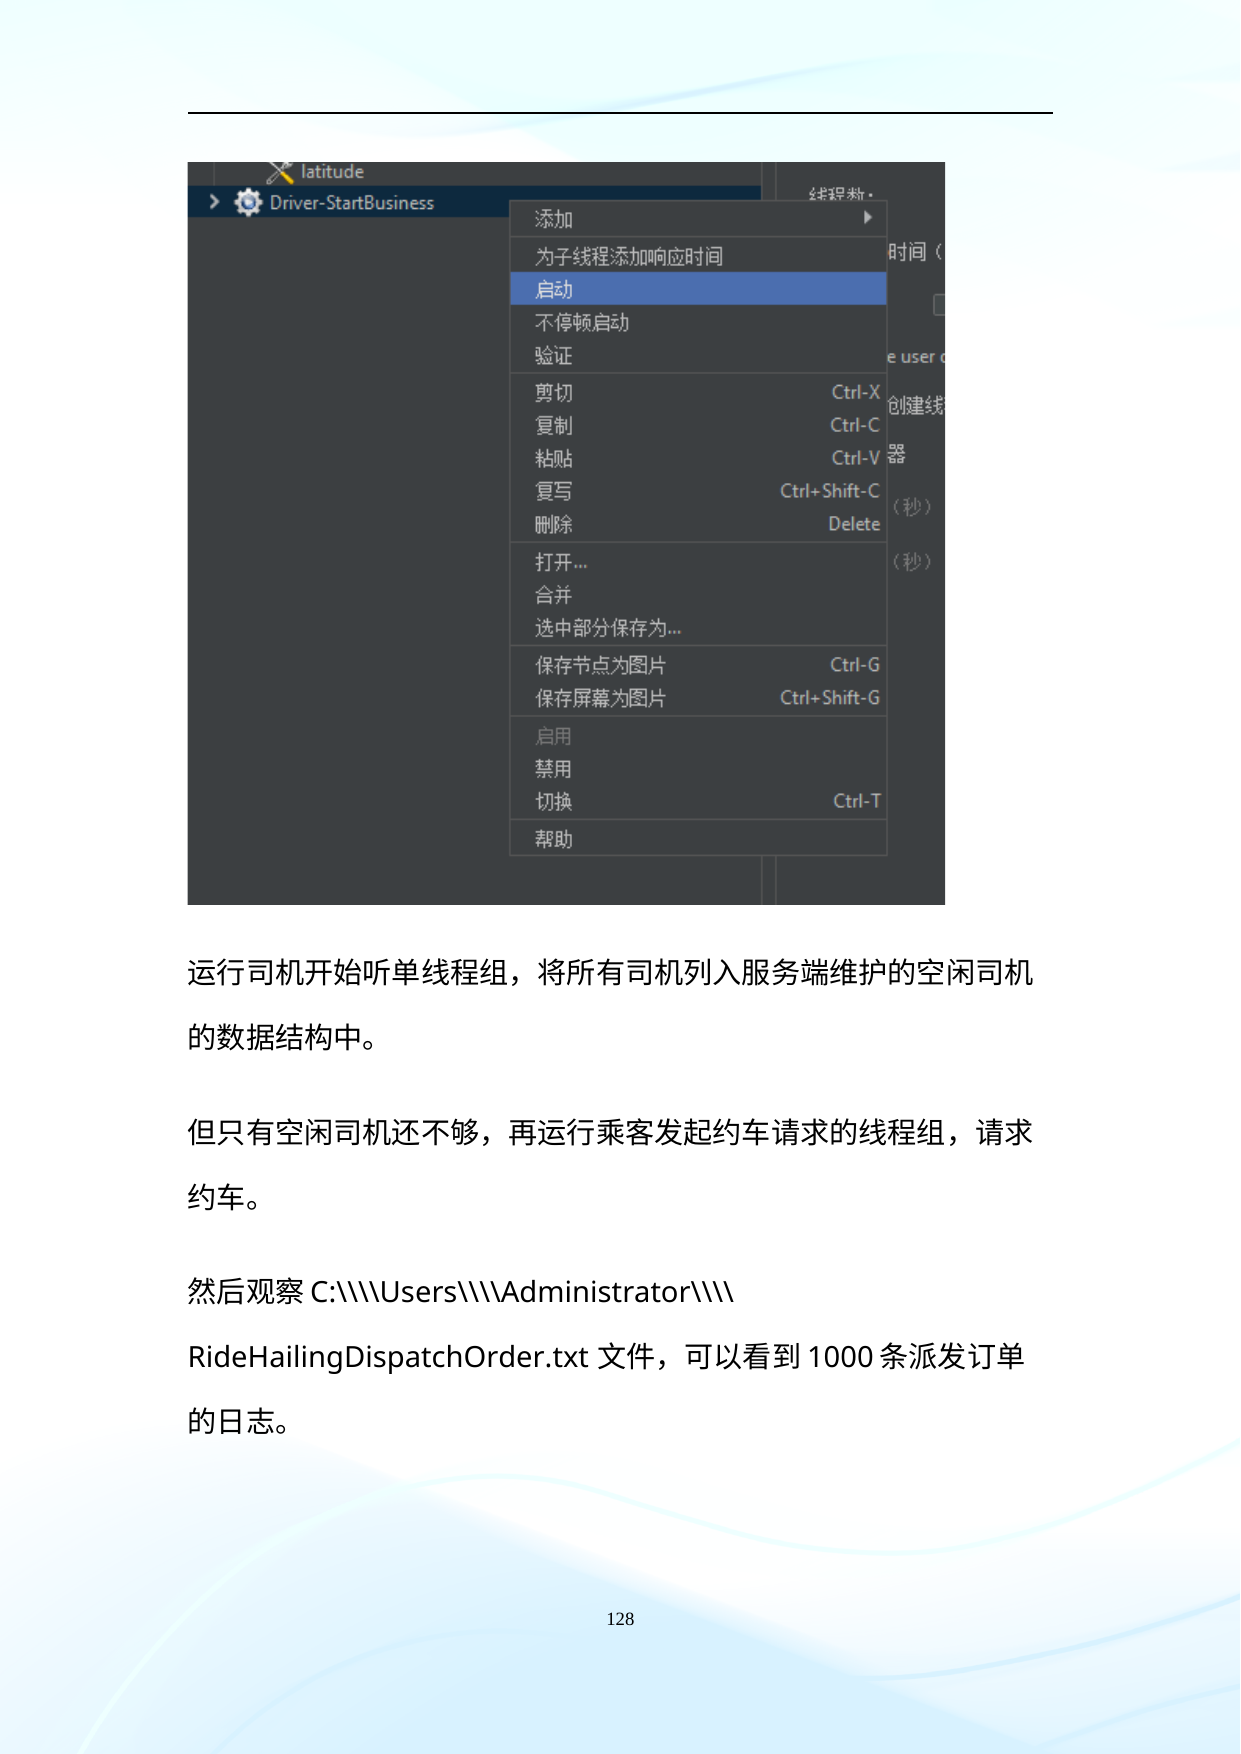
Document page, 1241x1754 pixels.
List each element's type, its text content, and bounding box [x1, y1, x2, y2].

text 运行司机开始听单线程组，将所有司机列入服务端维护的空闲司机的数据结构中。 [187, 939, 1053, 1069]
picture [187, 162, 946, 905]
text 但只有空闲司机还不够，再运行乘客发起约车请求的线程组，请求约车。 [187, 1098, 1053, 1228]
text 然后观察C:\\\\Users\\\\Administrator\\\\RideHailingDispatchOrder.txt 文件，可以看到1000条派发订单的日志。 [187, 1257, 1053, 1452]
